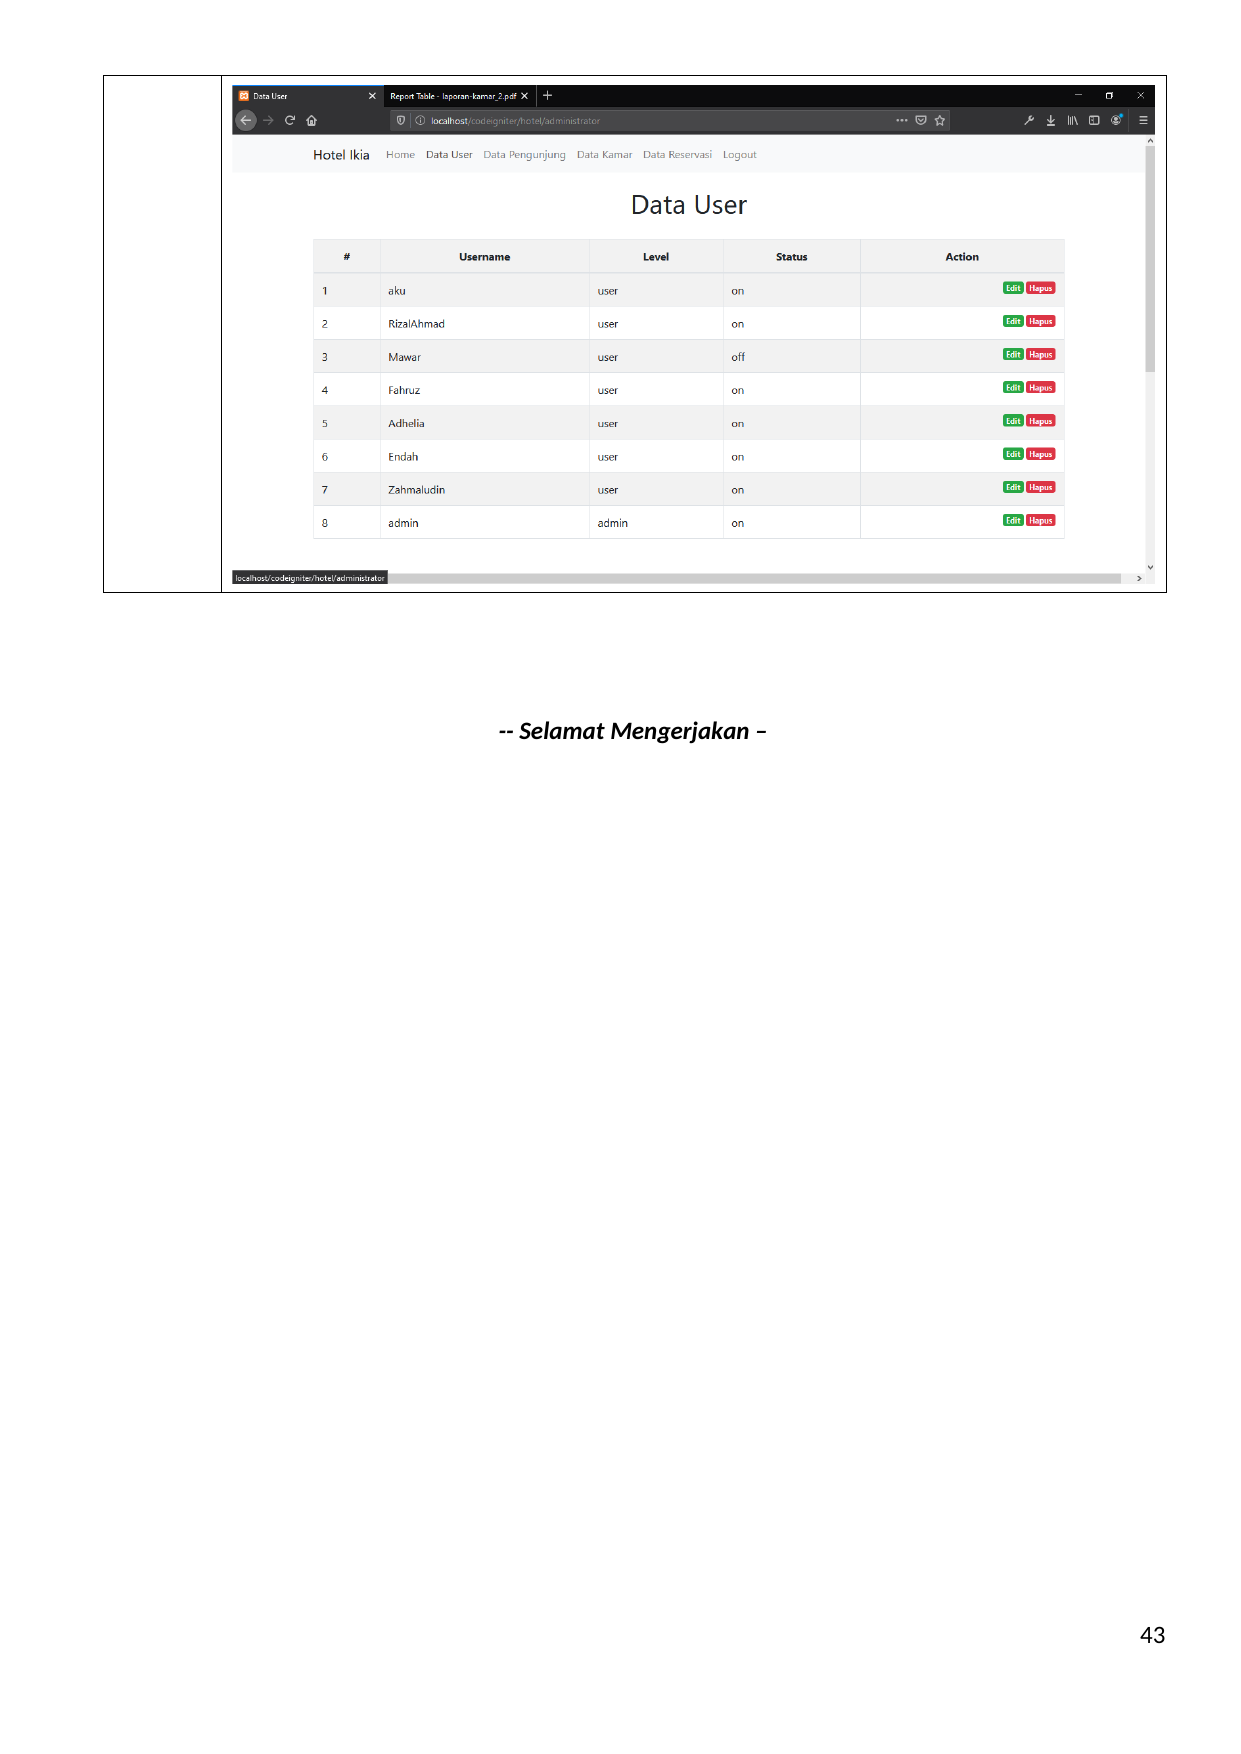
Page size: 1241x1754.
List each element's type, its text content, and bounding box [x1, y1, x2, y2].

picture [232, 85, 1155, 584]
text -- Selamat Mengerjakan – [103, 715, 1165, 746]
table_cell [222, 76, 1166, 592]
table_cell 1 [104, 76, 221, 592]
